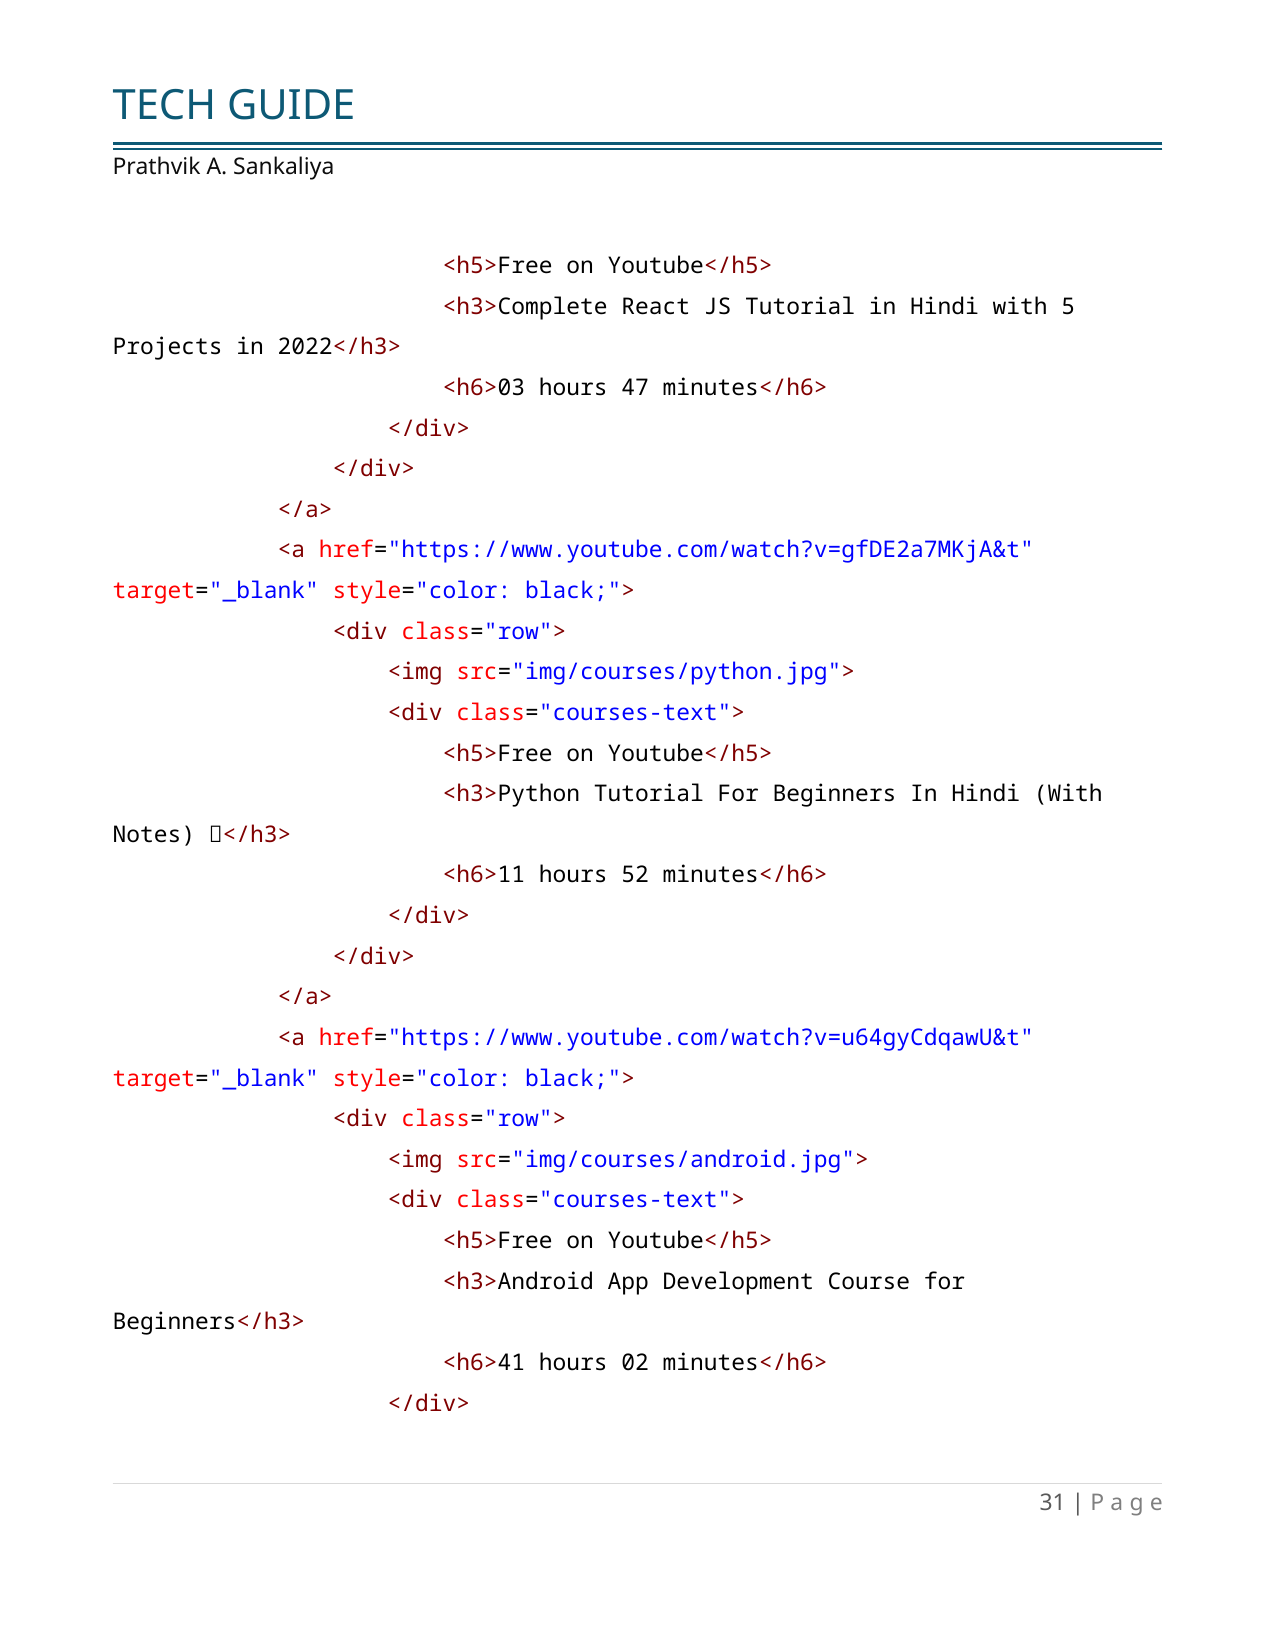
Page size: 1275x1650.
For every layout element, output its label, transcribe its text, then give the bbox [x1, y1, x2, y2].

text <h3>Android App Development Course for Beginners</h3> [112, 1255, 1162, 1336]
text <div class="courses-text"> [112, 686, 1162, 727]
text <h5>Free on Youtube</h5> [112, 727, 1162, 768]
text </div> [112, 443, 1162, 483]
text <h3>Python Tutorial For Beginners In Hindi (With Notes) 🔥</h3> [112, 768, 1162, 849]
text <h3>Complete React JS Tutorial in Hindi with 5 Projects in 2022</h3> [112, 280, 1162, 361]
text <img src="img/courses/python.jpg"> [112, 646, 1162, 686]
text </div> [112, 402, 1162, 443]
text <img src="img/courses/android.jpg"> [112, 1133, 1162, 1174]
text <a href="https://www.youtube.com/watch?v=u64gyCdqawU&t" target="_blank" style="color: black;"> [112, 1011, 1162, 1093]
text </div> [112, 889, 1162, 930]
text </a> [112, 483, 1162, 524]
text <div class="row"> [112, 1093, 1162, 1133]
text <h5>Free on Youtube</h5> [112, 1214, 1162, 1255]
text </div> [112, 930, 1162, 971]
text <div class="courses-text"> [112, 1174, 1162, 1214]
text <h6>03 hours 47 minutes</h6> [112, 361, 1162, 402]
text <a href="https://www.youtube.com/watch?v=gfDE2a7MKjA&t" target="_blank" style="color: black;"> [112, 524, 1162, 605]
text </a> [112, 971, 1162, 1011]
text <h6>11 hours 52 minutes</h6> [112, 849, 1162, 889]
text <div class="row"> [112, 605, 1162, 646]
text <h5>Free on Youtube</h5> [112, 239, 1162, 280]
text </div> [112, 1377, 1162, 1418]
text <h6>41 hours 02 minutes</h6> [112, 1336, 1162, 1377]
